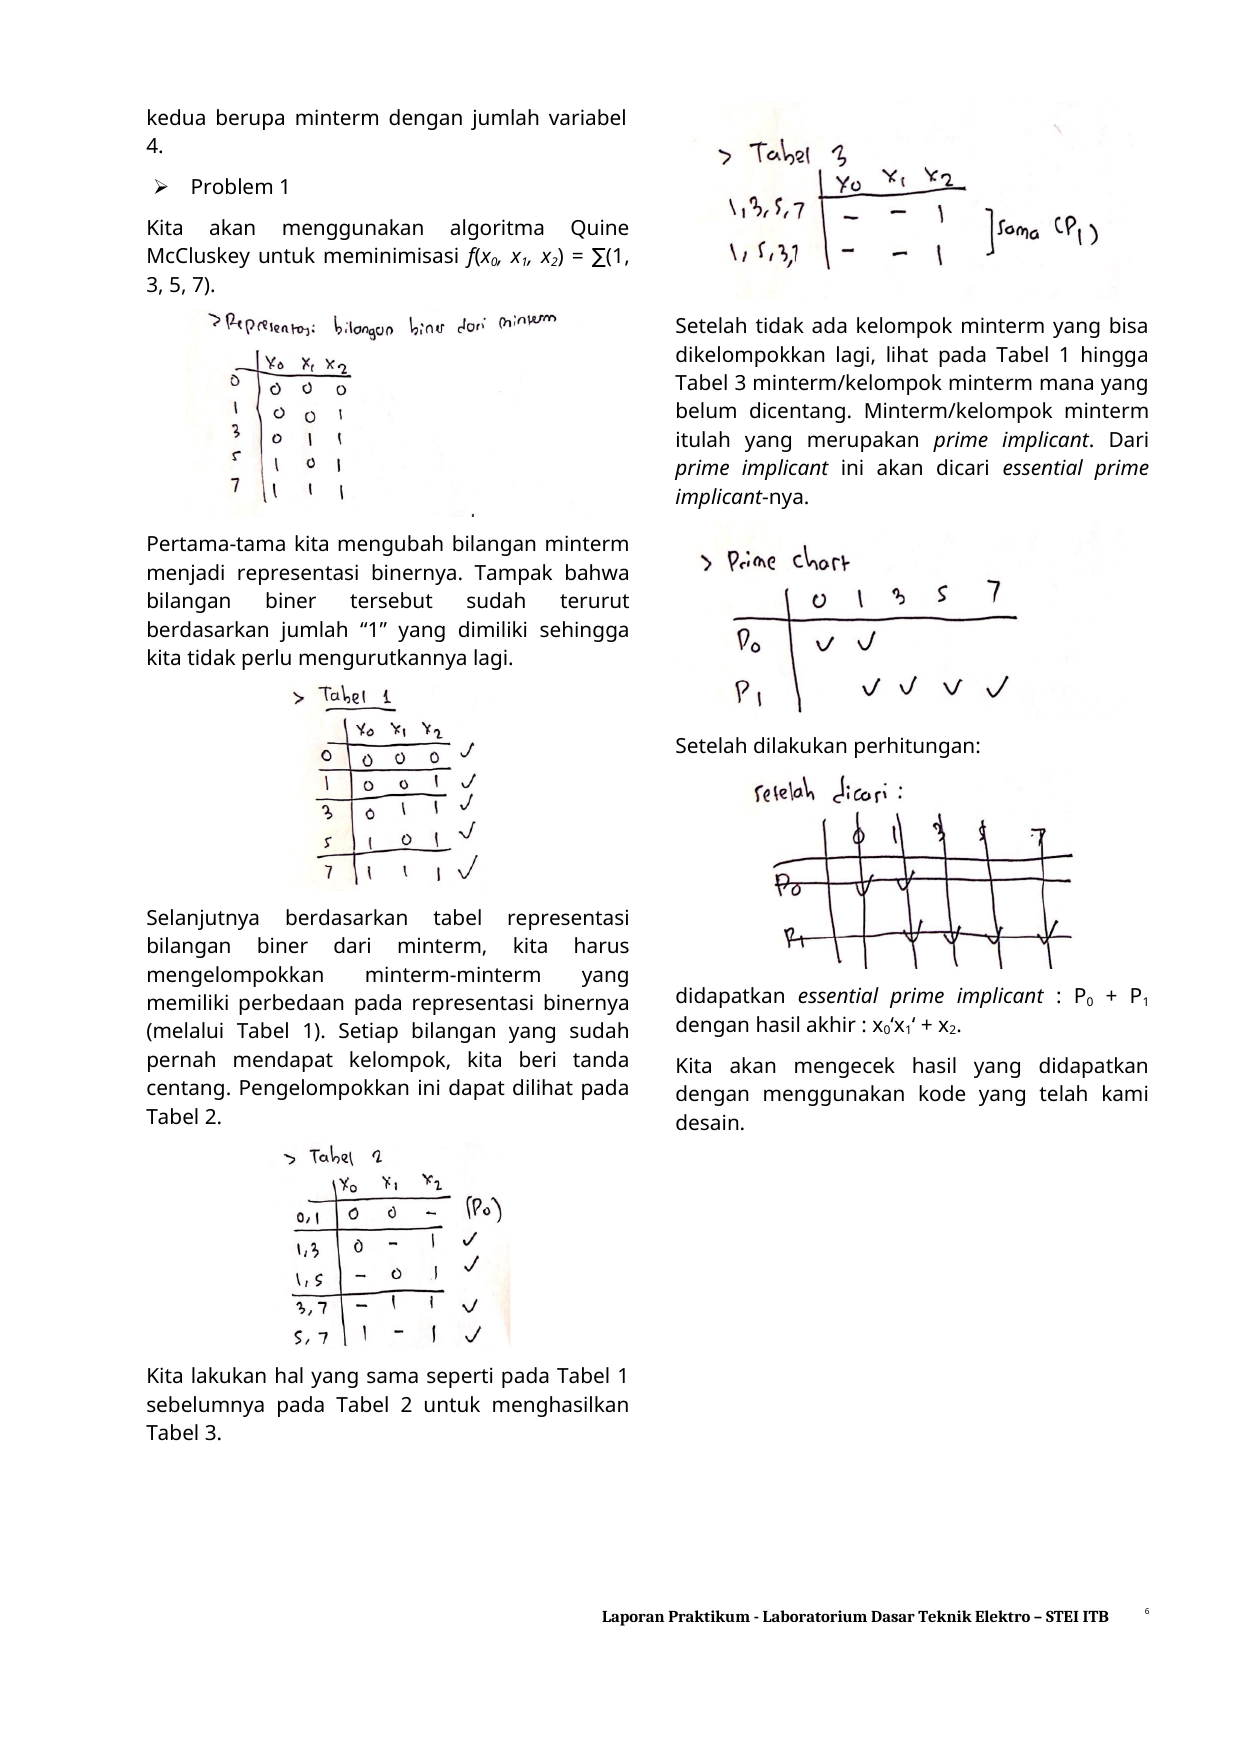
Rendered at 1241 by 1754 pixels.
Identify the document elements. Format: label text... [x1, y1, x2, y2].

picture [741, 772, 1083, 969]
text Kita akan menggunakan algoritma Quine McCluskey untuk meminimisasi f(x0, x1, x2) = ∑(1, 3, 5, 7). [146, 213, 630, 298]
text Setelah dilakukan perhitungan: [675, 732, 1149, 760]
text Selanjutnya berdasarkan tabel representasi bilangan biner dari minterm, kita harus mengelompokkan minterm-minterm yang memiliki perbedaan pada representasi binernya (melalui Tabel 1). Setiap bilangan yang sudah pernah mendapat kelompok, kita beri tanda centang. Pengelompokkan ini dapat dilihat pada Tabel 2. [146, 903, 630, 1130]
text Pertama-tama kita mengubah bilangan minterm menjadi representasi binernya. Tampak bahwa bilangan biner tersebut sudah terurut berdasarkan jumlah “1” yang dimiliki sehingga kita tidak perlu mengurutkannya lagi. [146, 529, 630, 672]
picture [686, 102, 1135, 299]
picture [675, 522, 1123, 720]
list Problem 1 [153, 172, 627, 200]
text Kita lakukan hal yang sama seperti pada Tabel 1 sebelumnya pada Tabel 2 untuk menghasilkan Tabel 3. [146, 1361, 630, 1447]
picture [277, 684, 499, 891]
picture [265, 1142, 511, 1349]
picture [185, 310, 590, 517]
text Kita akan mengecek hasil yang didapatkan dengan menggunakan kode yang telah kami desain. [675, 1051, 1149, 1136]
text didapatkan essential prime implicant : P0 + P1 dengan hasil akhir : x0‘x1‘ + x2. [675, 981, 1149, 1038]
text Setelah tidak ada kelompok minterm yang bisa dikelompokkan lagi, lihat pada Tabel 1 hingga Tabel 3 minterm/kelompok minterm mana yang belum dicentang. Minterm/kelompok minterm itulah yang merupakan prime implicant. Dari prime implicant ini akan dicari essential prime implicant-nya. [675, 311, 1149, 510]
